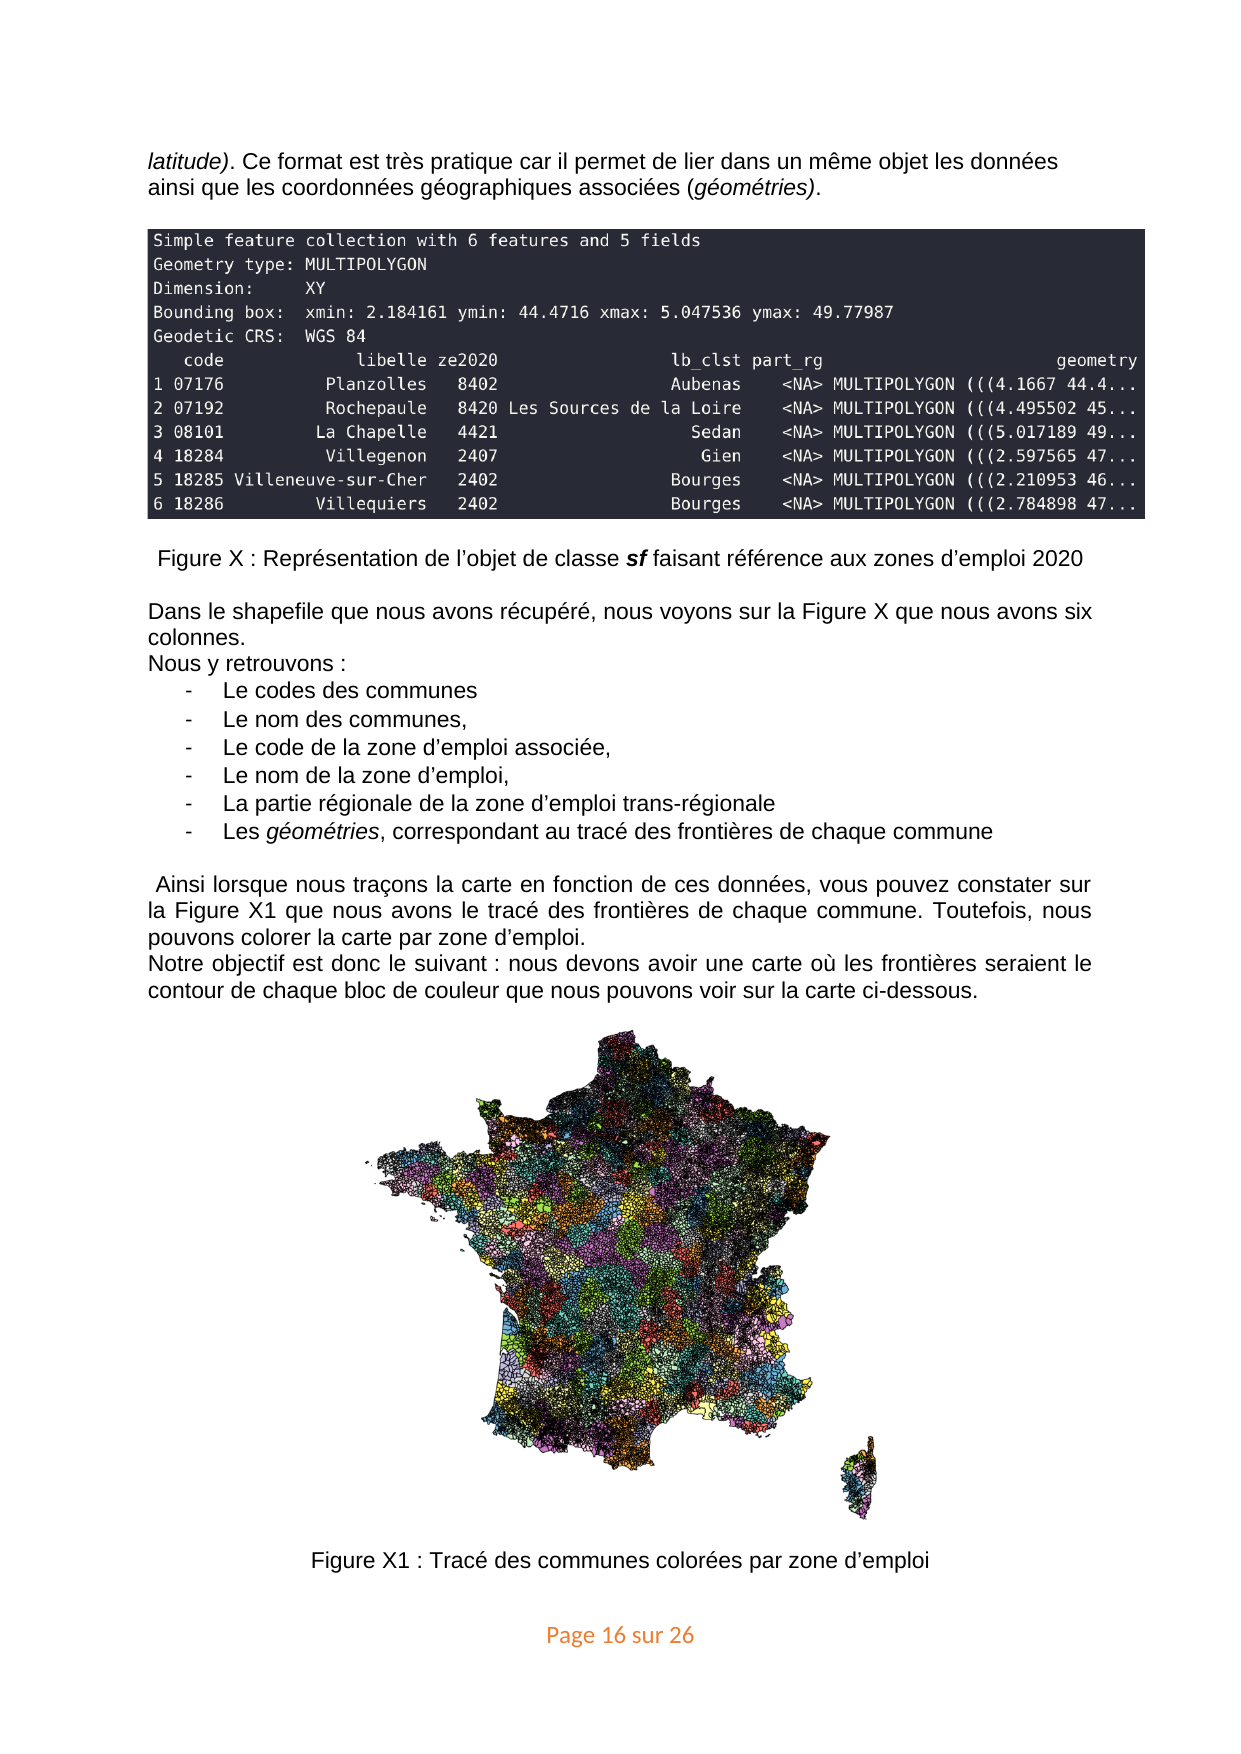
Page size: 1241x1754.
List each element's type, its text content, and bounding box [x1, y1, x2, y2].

list Le nom de la zone d’emploi, [185, 761, 1093, 789]
list Le codes des communes [185, 677, 1093, 705]
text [148, 148, 1093, 200]
text Nous y retrouvons : [148, 650, 1093, 677]
text Figure X : Représentation de l’objet de classe sf faisant référence aux zones d’emploi 2020 [148, 545, 1093, 571]
list Le nom des communes, [185, 705, 1093, 733]
picture [360, 1029, 880, 1521]
picture [147, 229, 1145, 519]
text Figure X1 : Tracé des communes colorées par zone d’emploi [148, 1547, 1093, 1573]
list Les géométries, correspondant au tracé des frontières de chaque commune [185, 817, 1093, 845]
text Dans le shapefile que nous avons récupéré, nous voyons sur la Figure X que nous avons six colonnes. [148, 598, 1093, 650]
text Ainsi lorsque nous traçons la carte en fonction de ces données, vous pouvez constater sur la Figure X1 que nous avons le tracé des frontières de chaque commune. Toutefois, nous pouvons colorer la carte par zone d’emploi. [148, 871, 1093, 950]
list La partie régionale de la zone d’emploi trans-régionale [185, 789, 1093, 817]
list Le code de la zone d’emploi associée, [185, 733, 1093, 761]
text Notre objectif est donc le suivant : nous devons avoir une carte où les frontières seraient le contour de chaque bloc de couleur que nous pouvons voir sur la carte ci-dessous. [148, 950, 1093, 1003]
